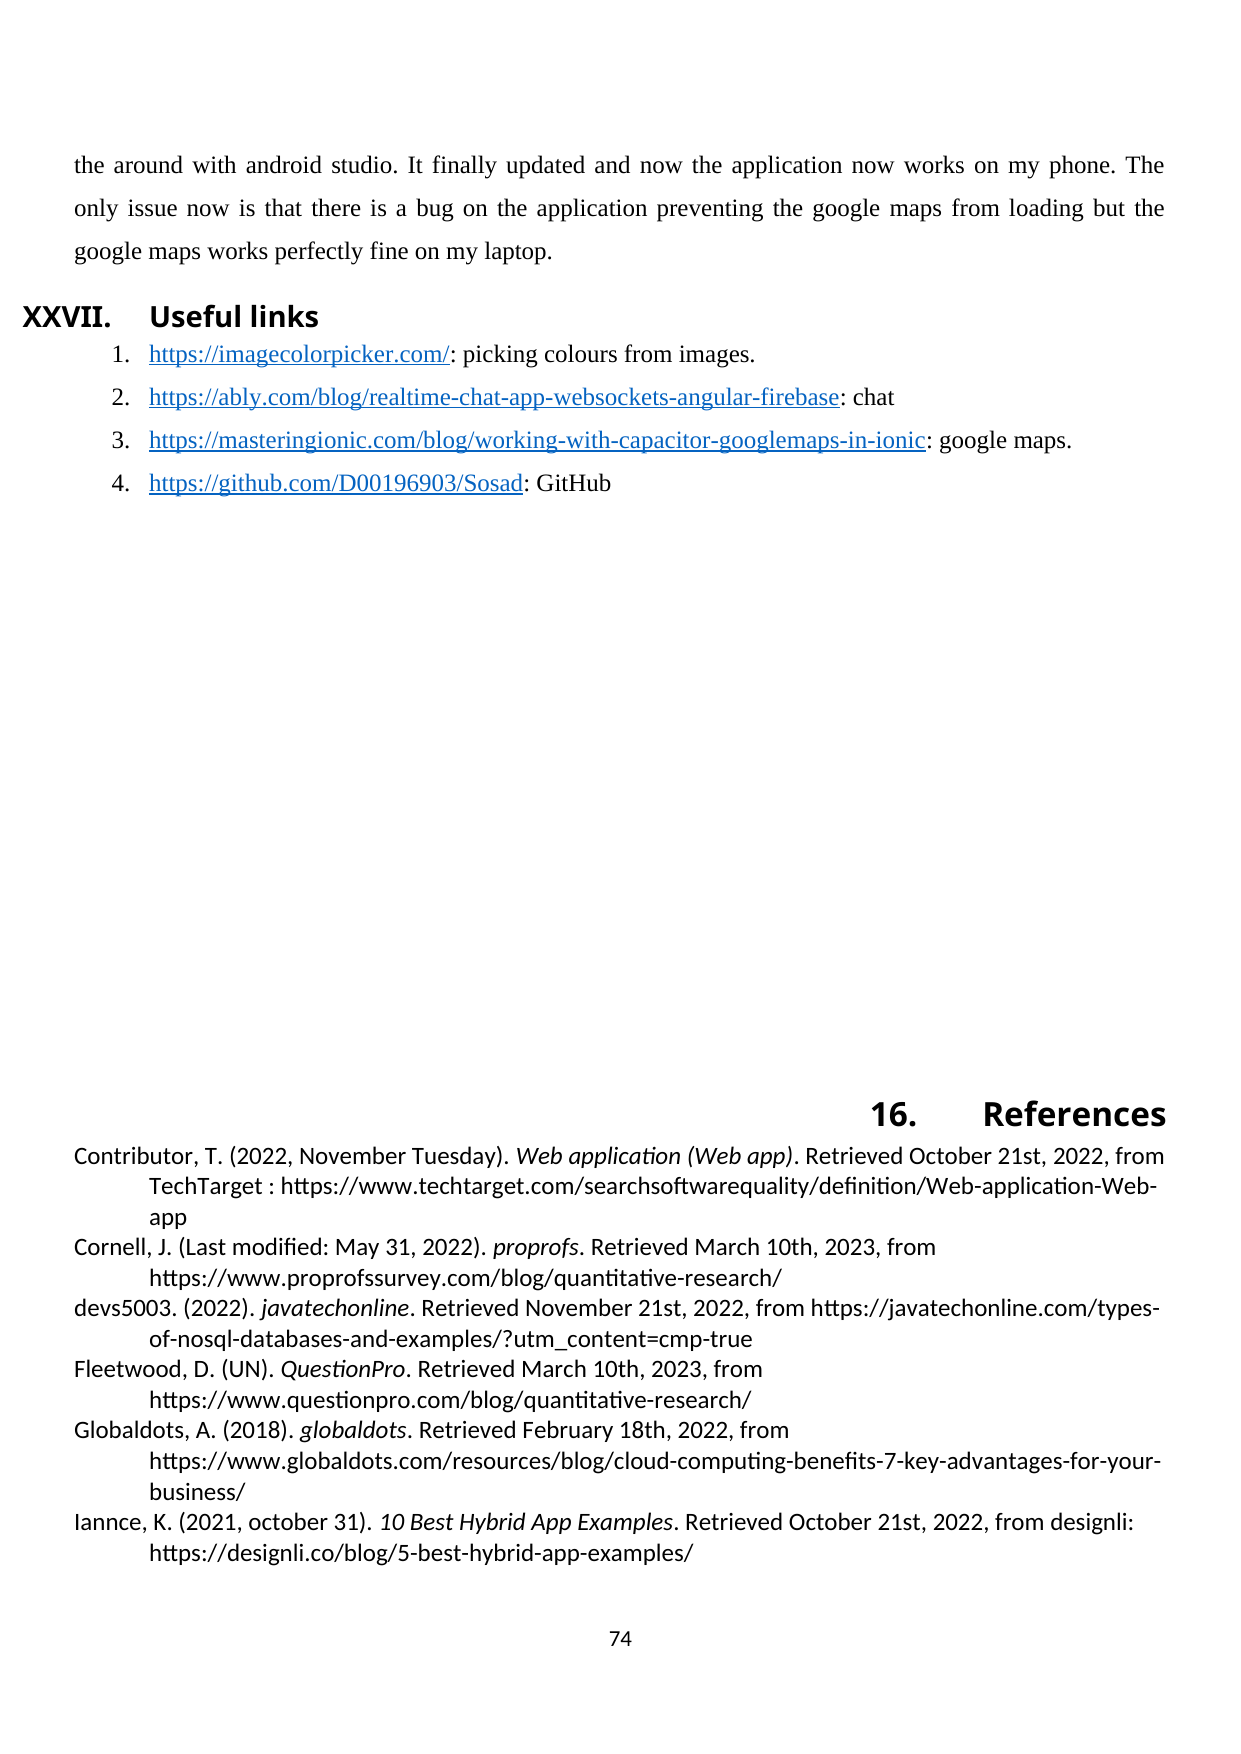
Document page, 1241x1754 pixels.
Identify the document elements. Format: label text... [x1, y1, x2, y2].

subtitle Useful links [111, 296, 1166, 336]
list https://imagecolorpicker.com/: picking colours from images. [111, 339, 1166, 368]
list https://masteringionic.com/blog/working-with-capacitor-googlemaps-in-ionic: google maps. [111, 425, 1166, 454]
list https://ably.com/blog/realtime-chat-app-websockets-angular-firebase: chat [111, 382, 1166, 411]
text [74, 150, 1166, 265]
list https://github.com/D00196903/Sosad: GitHub [111, 468, 1166, 497]
